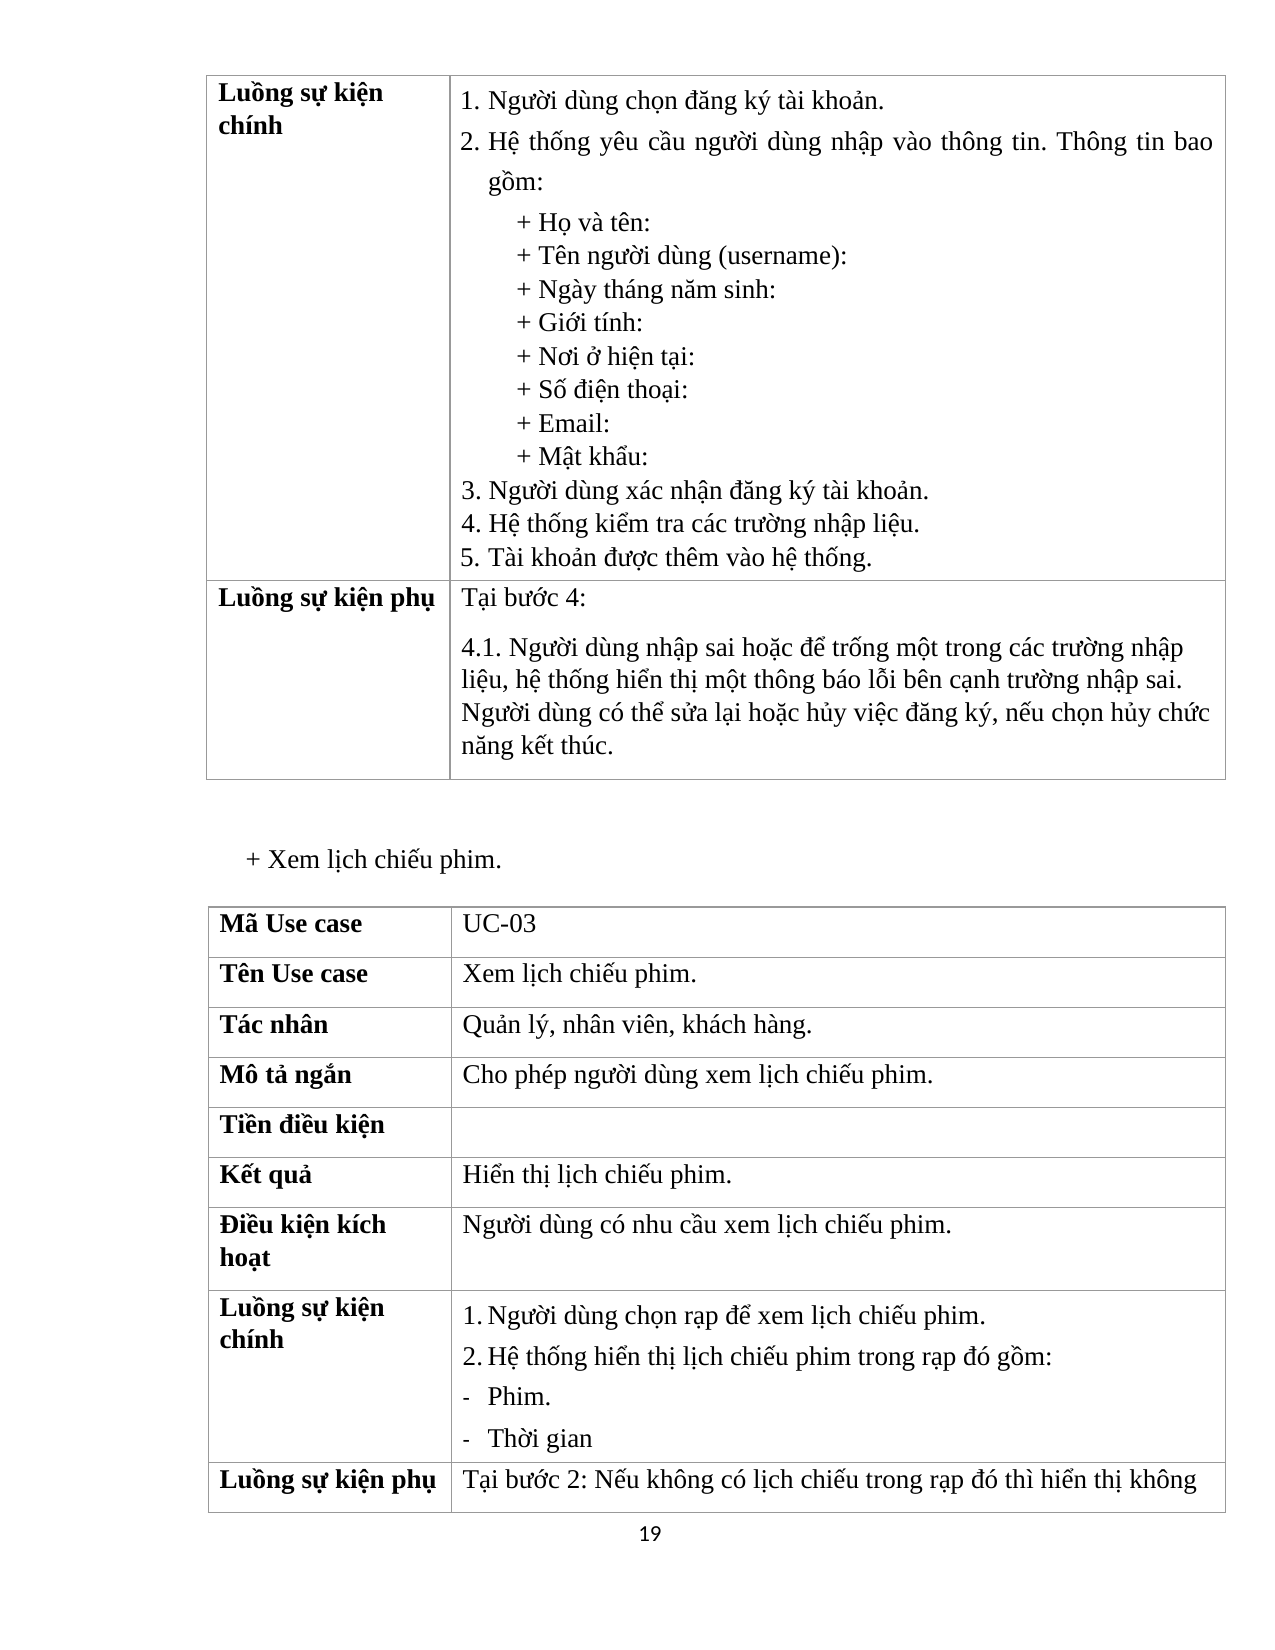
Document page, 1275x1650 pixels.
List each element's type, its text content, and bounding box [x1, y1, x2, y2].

table_cell Luồng sự kiện phụ [209, 1463, 451, 1512]
table_cell Tại bước 4: 4.1. Người dùng nhập sai hoặc để trống một trong các trường nhập liệu, hệ thống hiển thị một thông báo lỗi bên cạnh trường nhập sai. Người dùng có thể sửa lại hoặc hủy việc đăng ký, nếu chọn hủy chức năng kết thúc. [451, 581, 1225, 779]
table_cell [452, 1108, 1225, 1157]
text + Xem lịch chiếu phim. [245, 843, 1167, 874]
table_cell Người dùng có nhu cầu xem lịch chiếu phim. [452, 1208, 1225, 1290]
table_cell Mô tả ngắn [209, 1058, 451, 1107]
table_cell Cho phép người dùng xem lịch chiếu phim. [452, 1058, 1225, 1107]
table_cell Luồng sự kiện chính [209, 1291, 451, 1462]
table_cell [452, 1463, 1225, 1512]
table_cell Xem lịch chiếu phim. [452, 958, 1225, 1007]
table_cell Hiển thị lịch chiếu phim. [452, 1158, 1225, 1207]
table_cell Tiền điều kiện [209, 1108, 451, 1157]
table_cell Tác nhân [209, 1008, 451, 1057]
table_cell Luồng sự kiện phụ [207, 581, 449, 779]
table_cell Người dùng chọn đăng ký tài khoản. Hệ thống yêu cầu người dùng nhập vào thông tin. Thông tin bao gồm: + Họ và tên: + Tên người dùng (username): + Ngày tháng năm sinh: + Giới tính: + Nơi ở hiện tại: + Số điện thoại: + Email: + Mật khẩu: 3. Người dùng xác nhận đăng ký tài khoản. 4. Hệ thống kiểm tra các trường nhập liệu. Tài khoản được thêm vào hệ thống. [451, 76, 1225, 580]
table_cell Quản lý, nhân viên, khách hàng. [452, 1008, 1225, 1057]
table_header Mã Use case [209, 908, 451, 957]
table_cell Người dùng chọn rạp để xem lịch chiếu phim. Hệ thống hiển thị lịch chiếu phim trong rạp đó gồm: Phim. Thời gian [452, 1291, 1225, 1462]
table_cell Luồng sự kiện chính [207, 76, 449, 580]
table_cell Kết quả [209, 1158, 451, 1207]
table_cell Điều kiện kích hoạt [209, 1208, 451, 1290]
table_header UC-03 [452, 908, 1225, 957]
table_cell Tên Use case [209, 958, 451, 1007]
